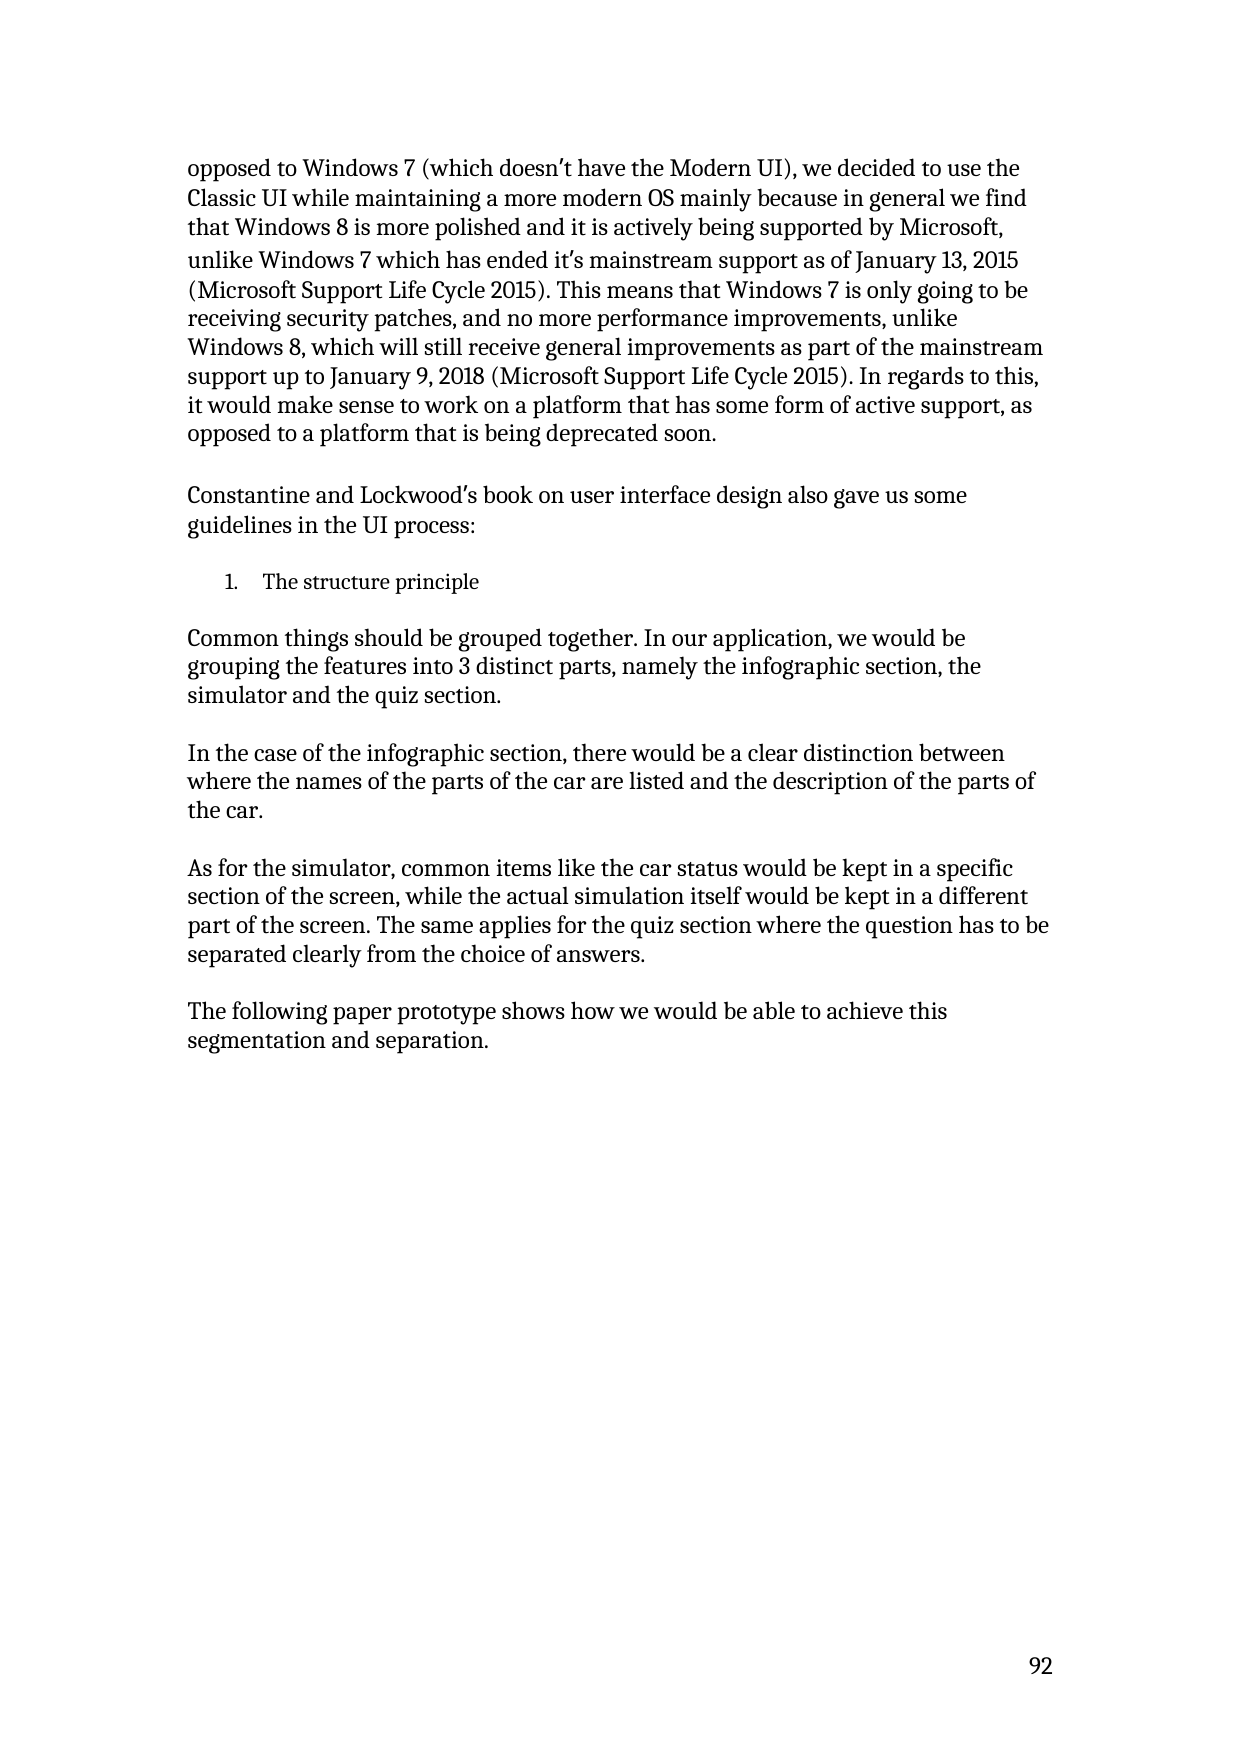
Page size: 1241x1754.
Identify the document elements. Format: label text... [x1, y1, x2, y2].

text Common things should be grouped together. In our application, we would be grouping the features into 3 distinct parts, namely the infographic section, the simulator and the quiz section. [187, 623, 1053, 710]
text Constantine and Lockwood’s book on user interface design also gave us some guidelines in the UI process: [187, 477, 1053, 540]
text As for the simulator, common items like the car status would be kept in a specific section of the screen, while the actual simulation itself would be kept in a different part of the screen. The same applies for the quiz section where the question has to be separated clearly from the choice of answers. [187, 853, 1053, 968]
text The following paper prototype shows how we would be able to achieve this segmentation and separation. [187, 997, 1053, 1055]
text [187, 150, 1053, 448]
list The structure principle [225, 568, 1053, 595]
text In the case of the infographic section, there would be a clear distinction between where the names of the parts of the car are listed and the description of the parts of the car. [187, 738, 1053, 825]
